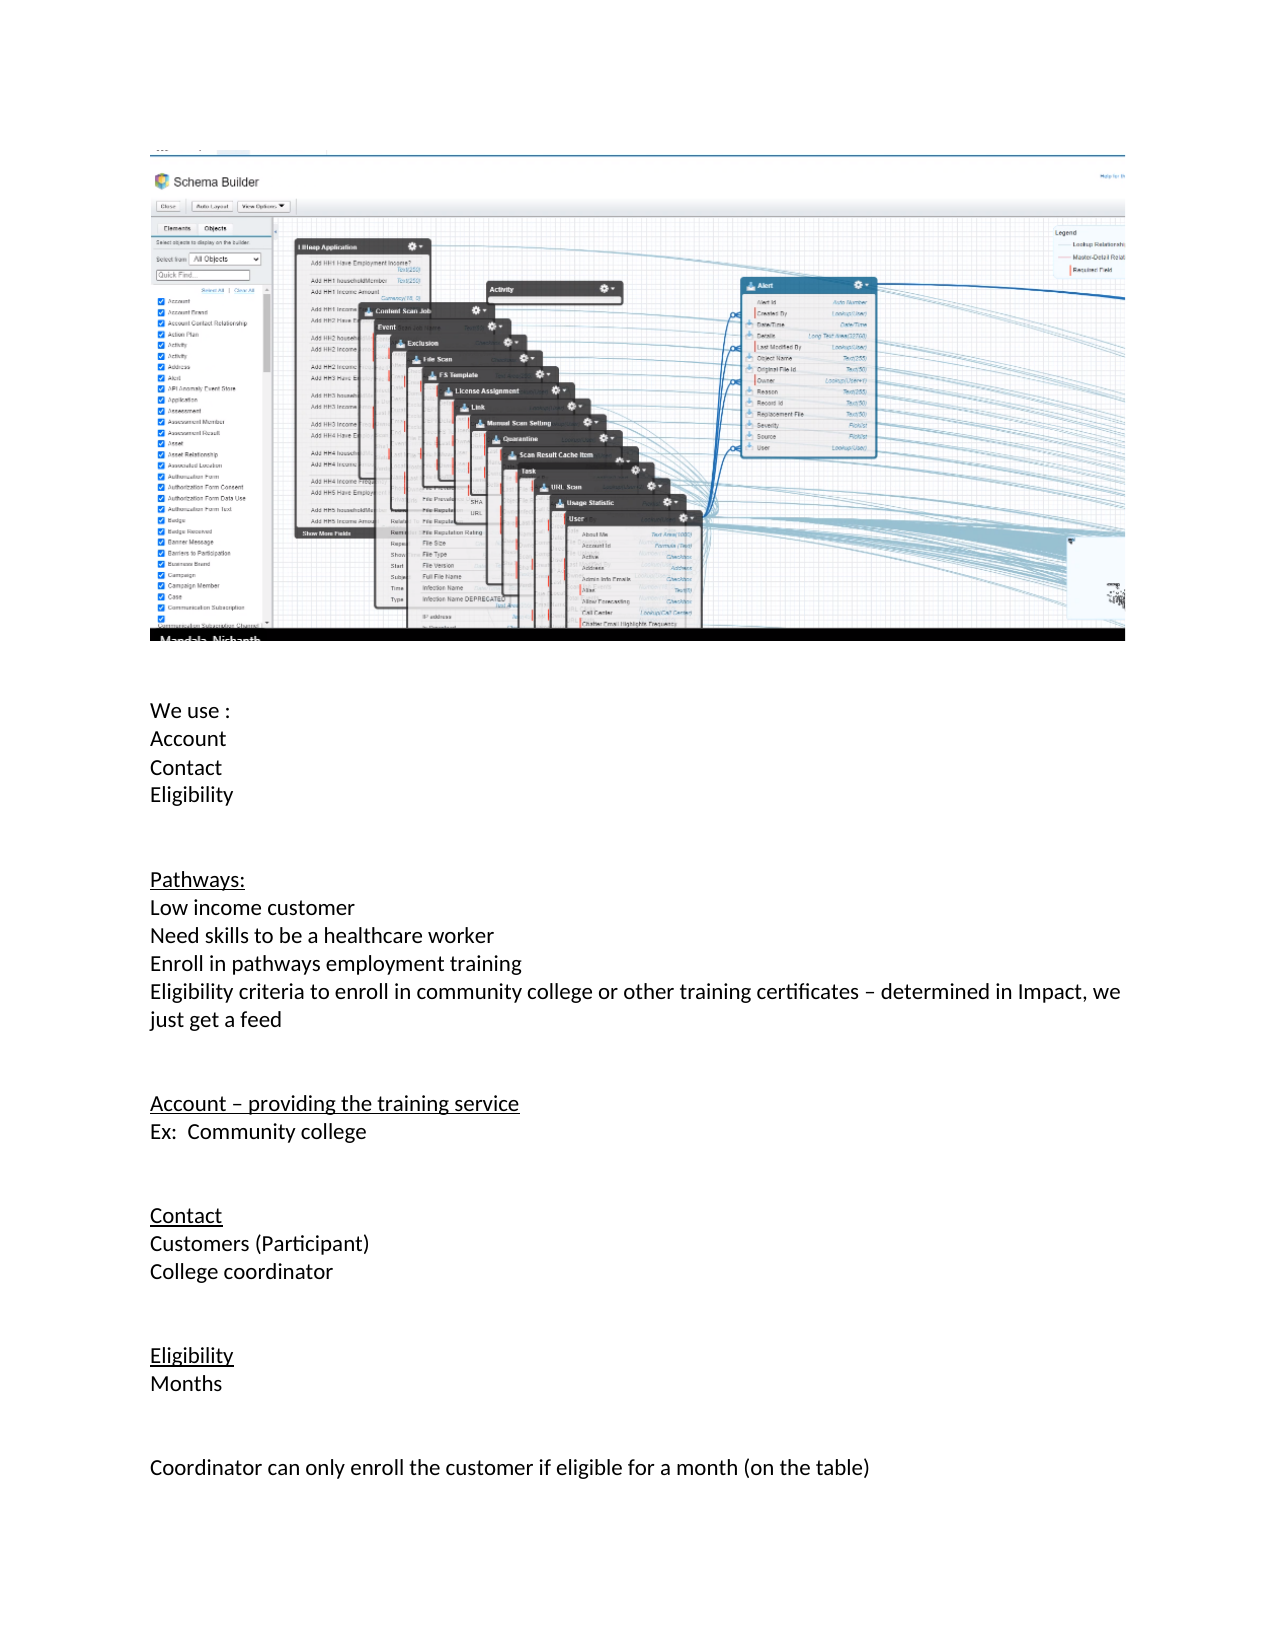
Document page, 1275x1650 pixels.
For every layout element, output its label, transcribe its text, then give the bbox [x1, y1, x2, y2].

text Ex: Community college [150, 1117, 1125, 1145]
text Eligibility criteria to enroll in community college or other training certificates – determined in Impact, we just get a feed [150, 977, 1125, 1033]
text Pathways: [150, 865, 1125, 893]
text Low income customer [150, 893, 1125, 921]
text Coordinator can only enroll the customer if eligible for a month (on the table) [150, 1453, 1125, 1481]
text Need skills to be a healthcare worker [150, 921, 1125, 949]
text Months [150, 1369, 1125, 1397]
text Eligibility [150, 1341, 1125, 1369]
text Account – providing the training service [150, 1089, 1125, 1117]
text Account [150, 724, 1125, 753]
text College coordinator [150, 1257, 1125, 1285]
picture [150, 150, 1125, 641]
text Contact [150, 753, 1125, 781]
text Eligibility [150, 781, 1125, 809]
text Enroll in pathways employment training [150, 949, 1125, 977]
text Customers (Participant) [150, 1229, 1125, 1257]
text Contact [150, 1201, 1125, 1229]
text We use : [150, 697, 1125, 724]
